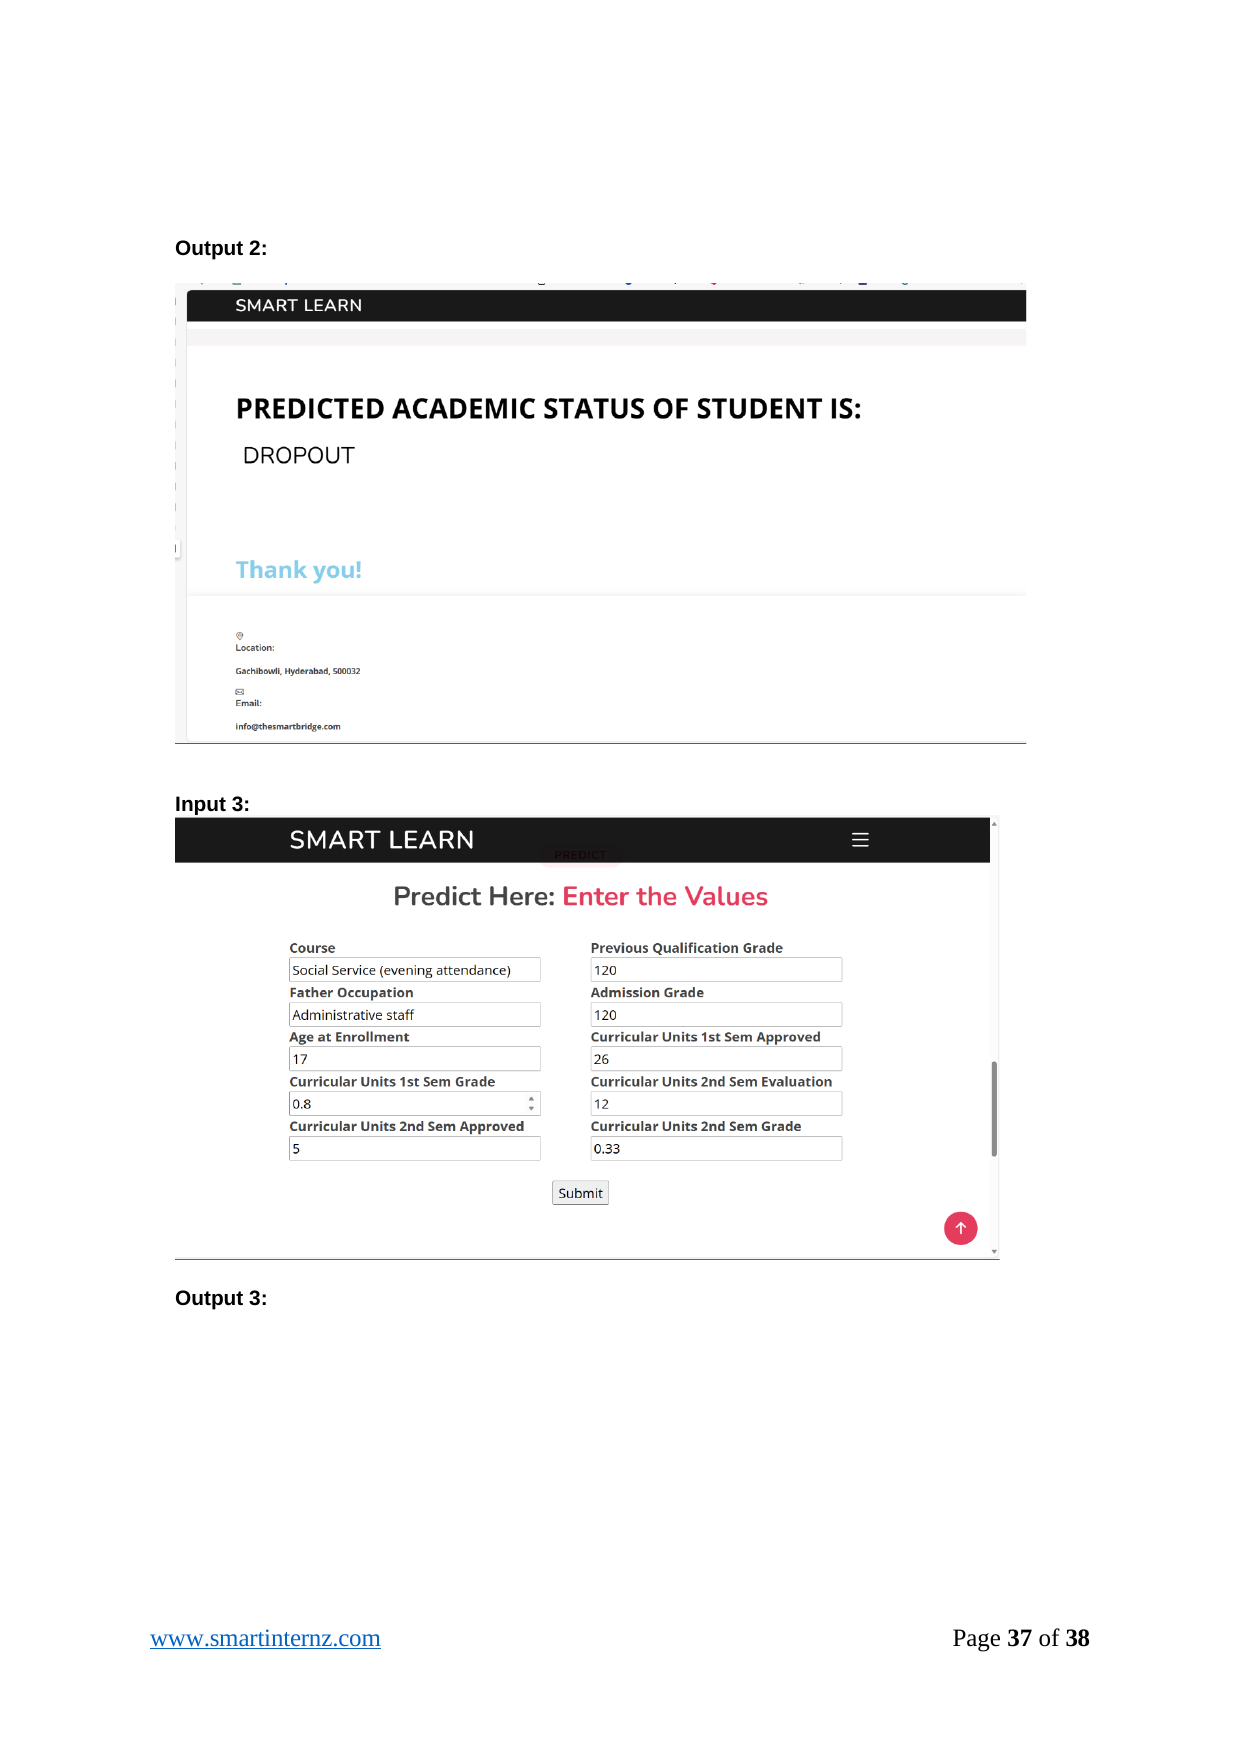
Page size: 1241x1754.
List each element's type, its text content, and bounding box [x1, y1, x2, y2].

picture [175, 815, 1000, 1260]
text Output 3: [175, 1286, 1215, 1310]
text Input 3: [175, 791, 1215, 815]
text Output 2: [175, 235, 1215, 259]
picture [175, 283, 1027, 744]
